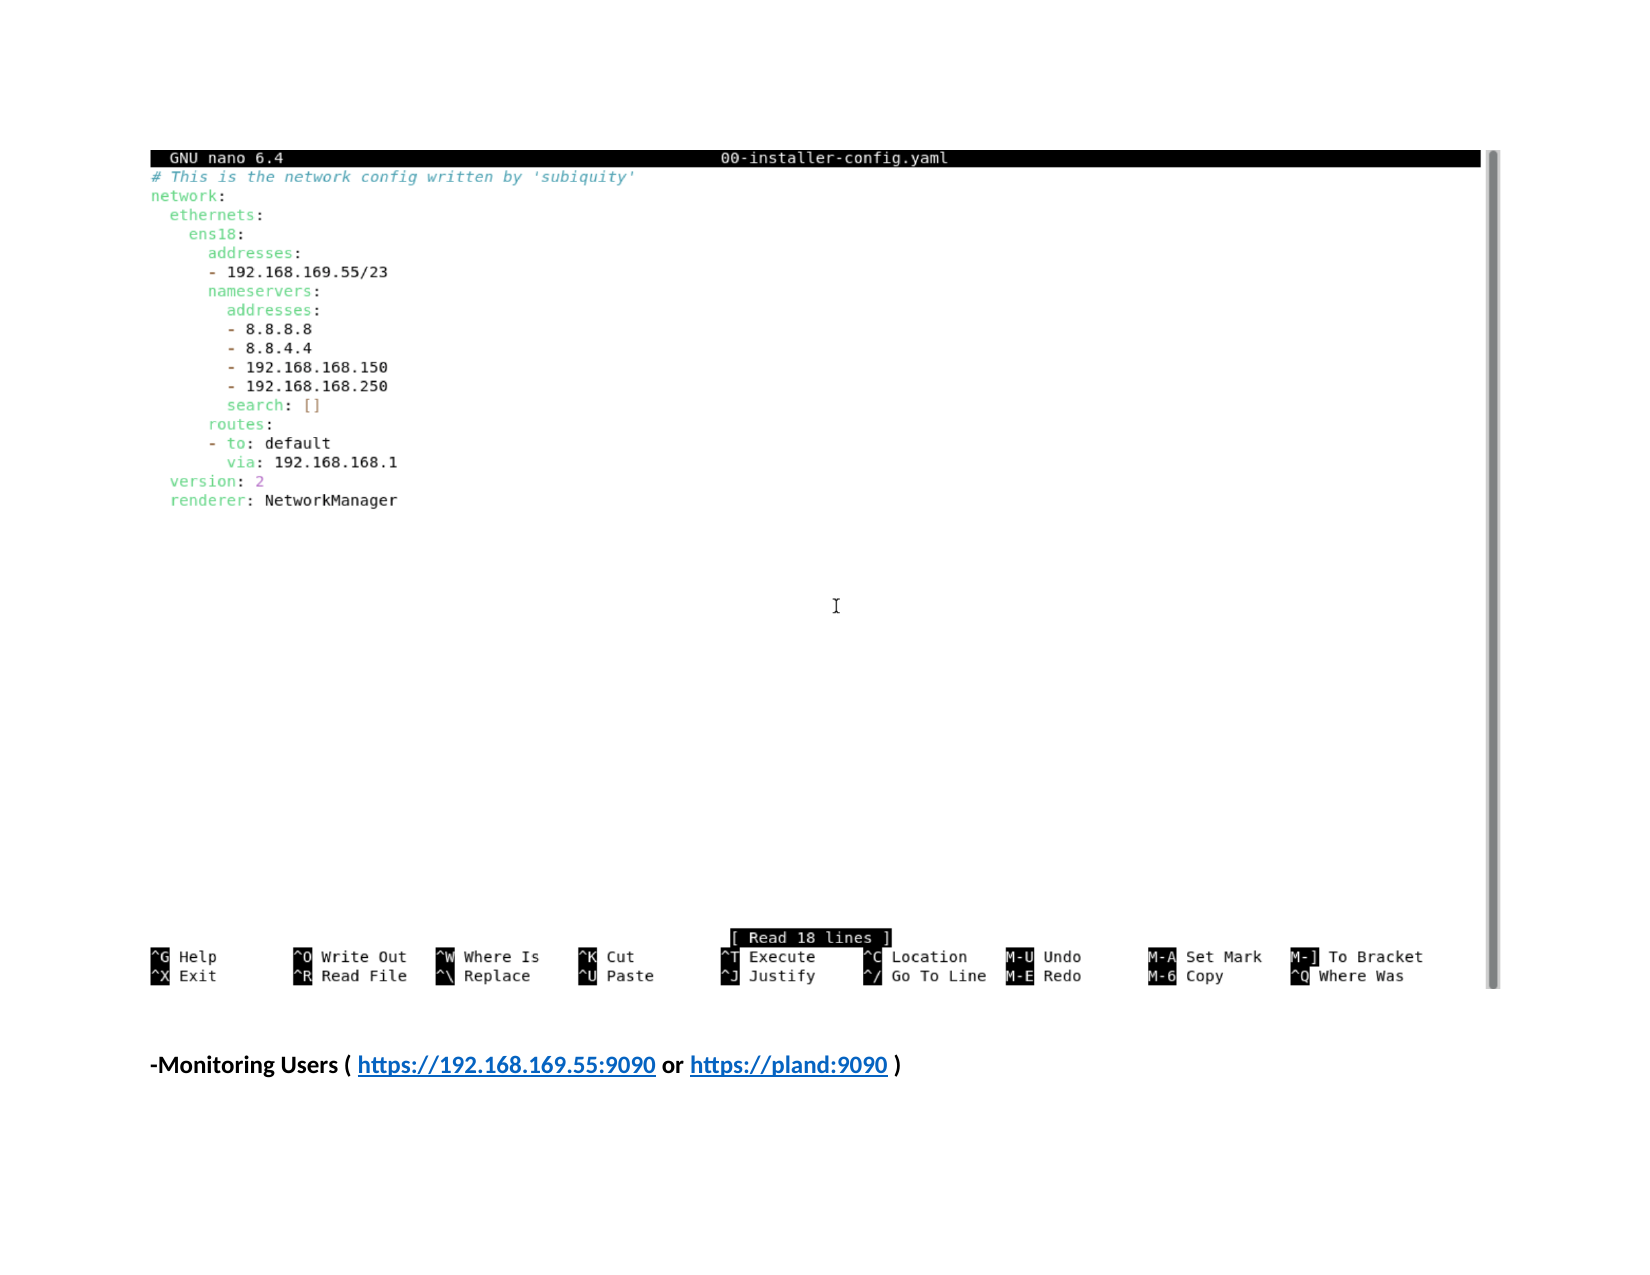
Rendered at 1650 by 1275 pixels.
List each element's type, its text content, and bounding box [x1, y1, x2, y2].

picture [150, 150, 1500, 989]
text -Monitoring Users ( https://192.168.169.55:9090 or https://pland:9090 ) [150, 1049, 1500, 1080]
